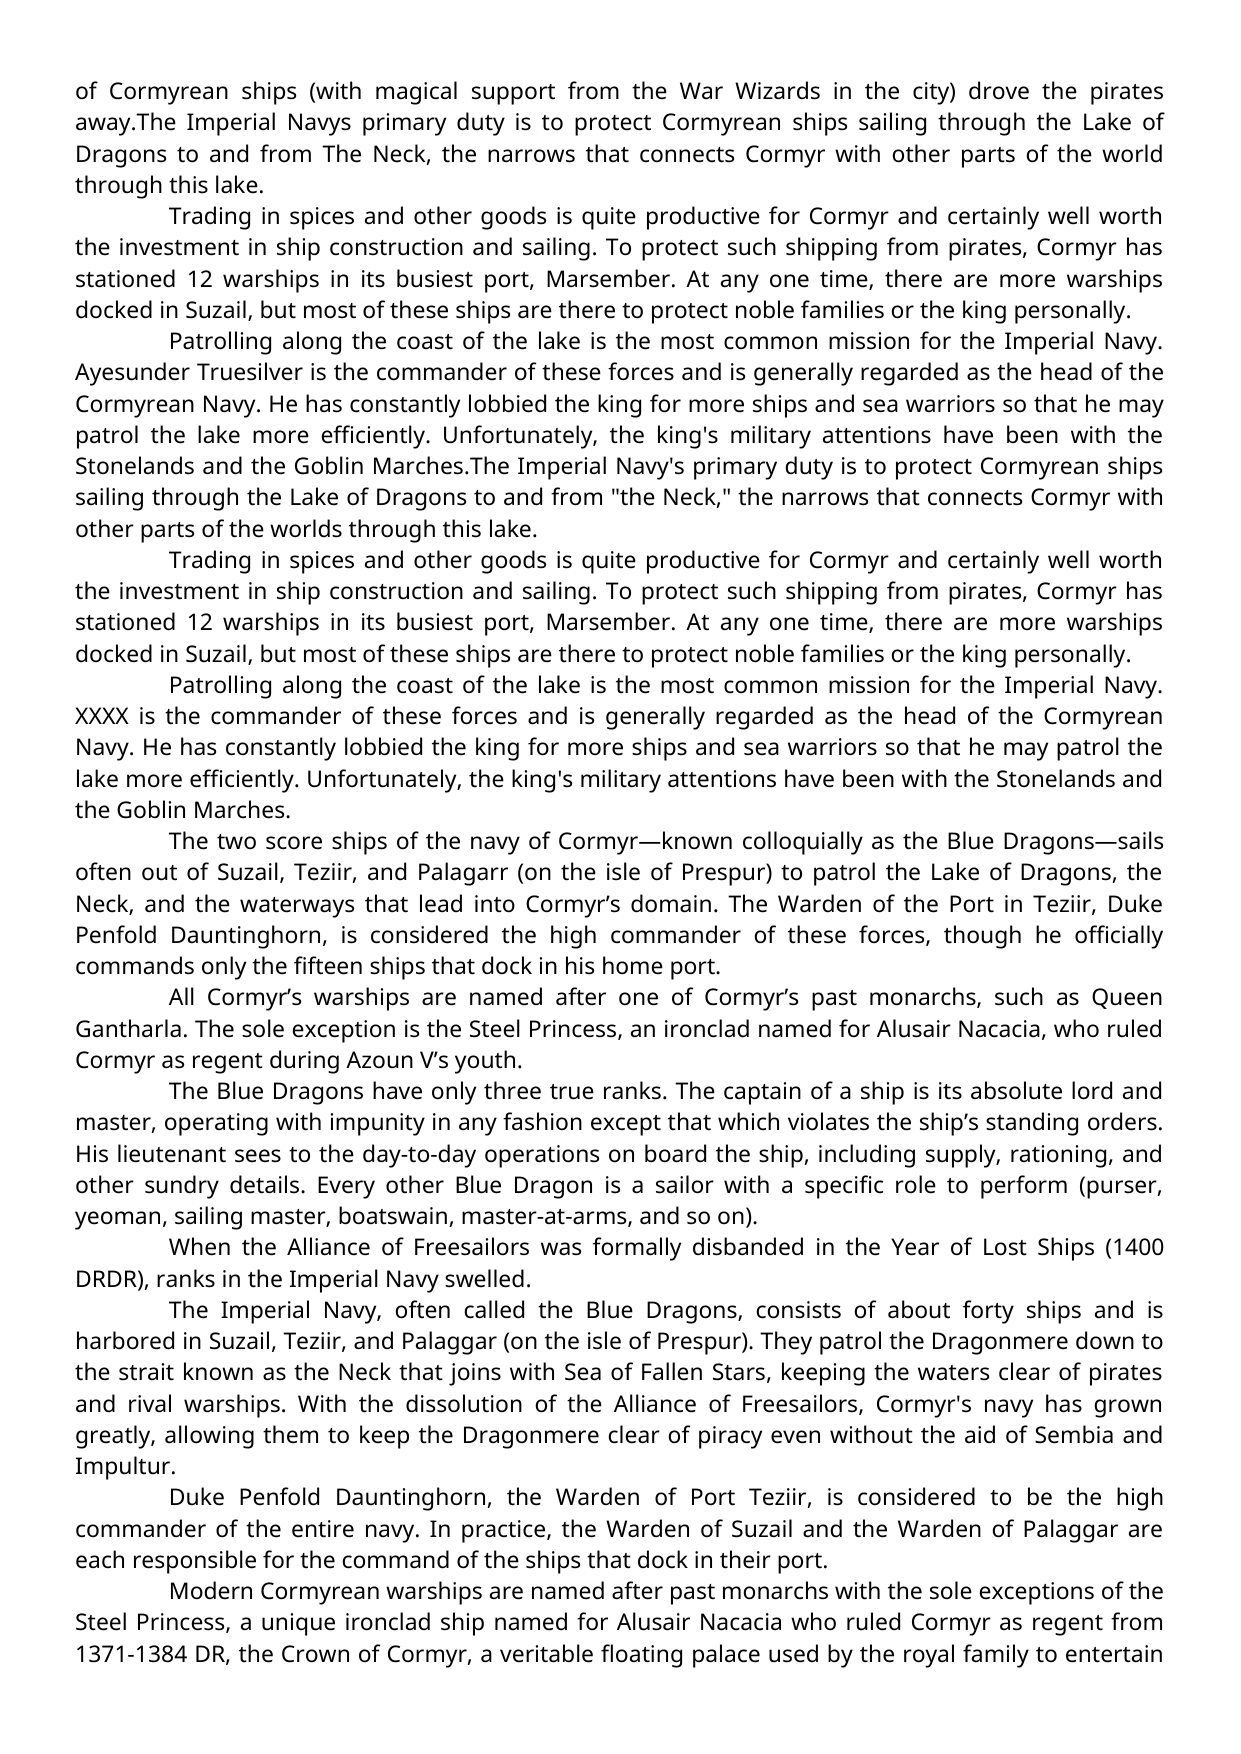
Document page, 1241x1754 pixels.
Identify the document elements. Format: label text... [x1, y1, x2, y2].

text Trading in spices and other goods is quite productive for Cormyr and certainly well worth the investment in ship construction and sailing. To protect such shipping from pirates, Cormyr has stationed 12 warships in its busiest port, Marsember. At any one time, there are more warships docked in Suzail, but most of these ships are there to protect noble families or the king personally. [75, 200, 1165, 325]
text All Cormyr’s warships are named after one of Cormyr’s past monarchs, such as Queen Gantharla. The sole exception is the Steel Princess, an ironclad named for Alusair Nacacia, who ruled Cormyr as regent during Azoun V’s youth. [75, 981, 1165, 1075]
text The Blue Dragons have only three true ranks. The captain of a ship is its absolute lord and master, operating with impunity in any fashion except that which violates the ship’s standing orders. His lieutenant sees to the day-to-day operations on board the ship, including supply, rationing, and other sundry details. Every other Blue Dragon is a sailor with a specific role to perform (purser, yeoman, sailing master, boatswain, master-at-arms, and so on). [75, 1075, 1165, 1231]
text Patrolling along the coast of the lake is the most common mission for the Imperial Navy. Ayesunder Truesilver is the commander of these forces and is generally regarded as the head of the Cormyrean Navy. He has constantly lobbied the king for more ships and sea warriors so that he may patrol the lake more efficiently. Unfortunately, the king's military attentions have been with the Stonelands and the Goblin Marches.The Imperial Navy's primary duty is to protect Cormyrean ships sailing through the Lake of Dragons to and from "the Neck," the narrows that connects Cormyr with other parts of the worlds through this lake. [75, 325, 1165, 544]
text The two score ships of the navy of Cormyr—known colloquially as the Blue Dragons—sails often out of Suzail, Teziir, and Palagarr (on the isle of Prespur) to patrol the Lake of Dragons, the Neck, and the waterways that lead into Cormyr’s domain. The Warden of the Port in Teziir, Duke Penfold Dauntinghorn, is considered the high commander of these forces, though he officially commands only the fifteen ships that dock in his home port. [75, 825, 1165, 981]
text When the Alliance of Freesailors was formally disbanded in the Year of Lost Ships (1400 DRDR), ranks in the Imperial Navy swelled. [75, 1231, 1165, 1294]
text Patrolling along the coast of the lake is the most common mission for the Imperial Navy. XXXX is the commander of these forces and is generally regarded as the head of the Cormyrean Navy. He has constantly lobbied the king for more ships and sea warriors so that he may patrol the lake more efficiently. Unfortunately, the king's military attentions have been with the Stonelands and the Goblin Marches. [75, 669, 1165, 825]
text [75, 75, 1165, 200]
text The Imperial Navy, often called the Blue Dragons, consists of about forty ships and is harbored in Suzail, Teziir, and Palaggar (on the isle of Prespur). They patrol the Dragonmere down to the strait known as the Neck that joins with Sea of Fallen Stars, keeping the waters clear of pirates and rival warships. With the dissolution of the Alliance of Freesailors, Cormyr's navy has grown greatly, allow­ing them to keep the Dragonmere clear of piracy even without the aid of Sembia and Impultur. [75, 1294, 1165, 1481]
text Trading in spices and other goods is quite productive for Cormyr and certainly well worth the investment in ship construction and sailing. To protect such shipping from pirates, Cormyr has stationed 12 warships in its busiest port, Marsember. At any one time, there are more warships docked in Suzail, but most of these ships are there to protect noble families or the king personally. [75, 544, 1165, 669]
text Duke Penfold Dauntinghorn, the Warden of Port Teziir, is considered to be the high commander of the entire navy. In practice, the Warden of Suzail and the Warden of Palaggar are each responsible for the command of the ships that dock in their port. [75, 1481, 1165, 1575]
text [75, 1575, 1165, 1669]
